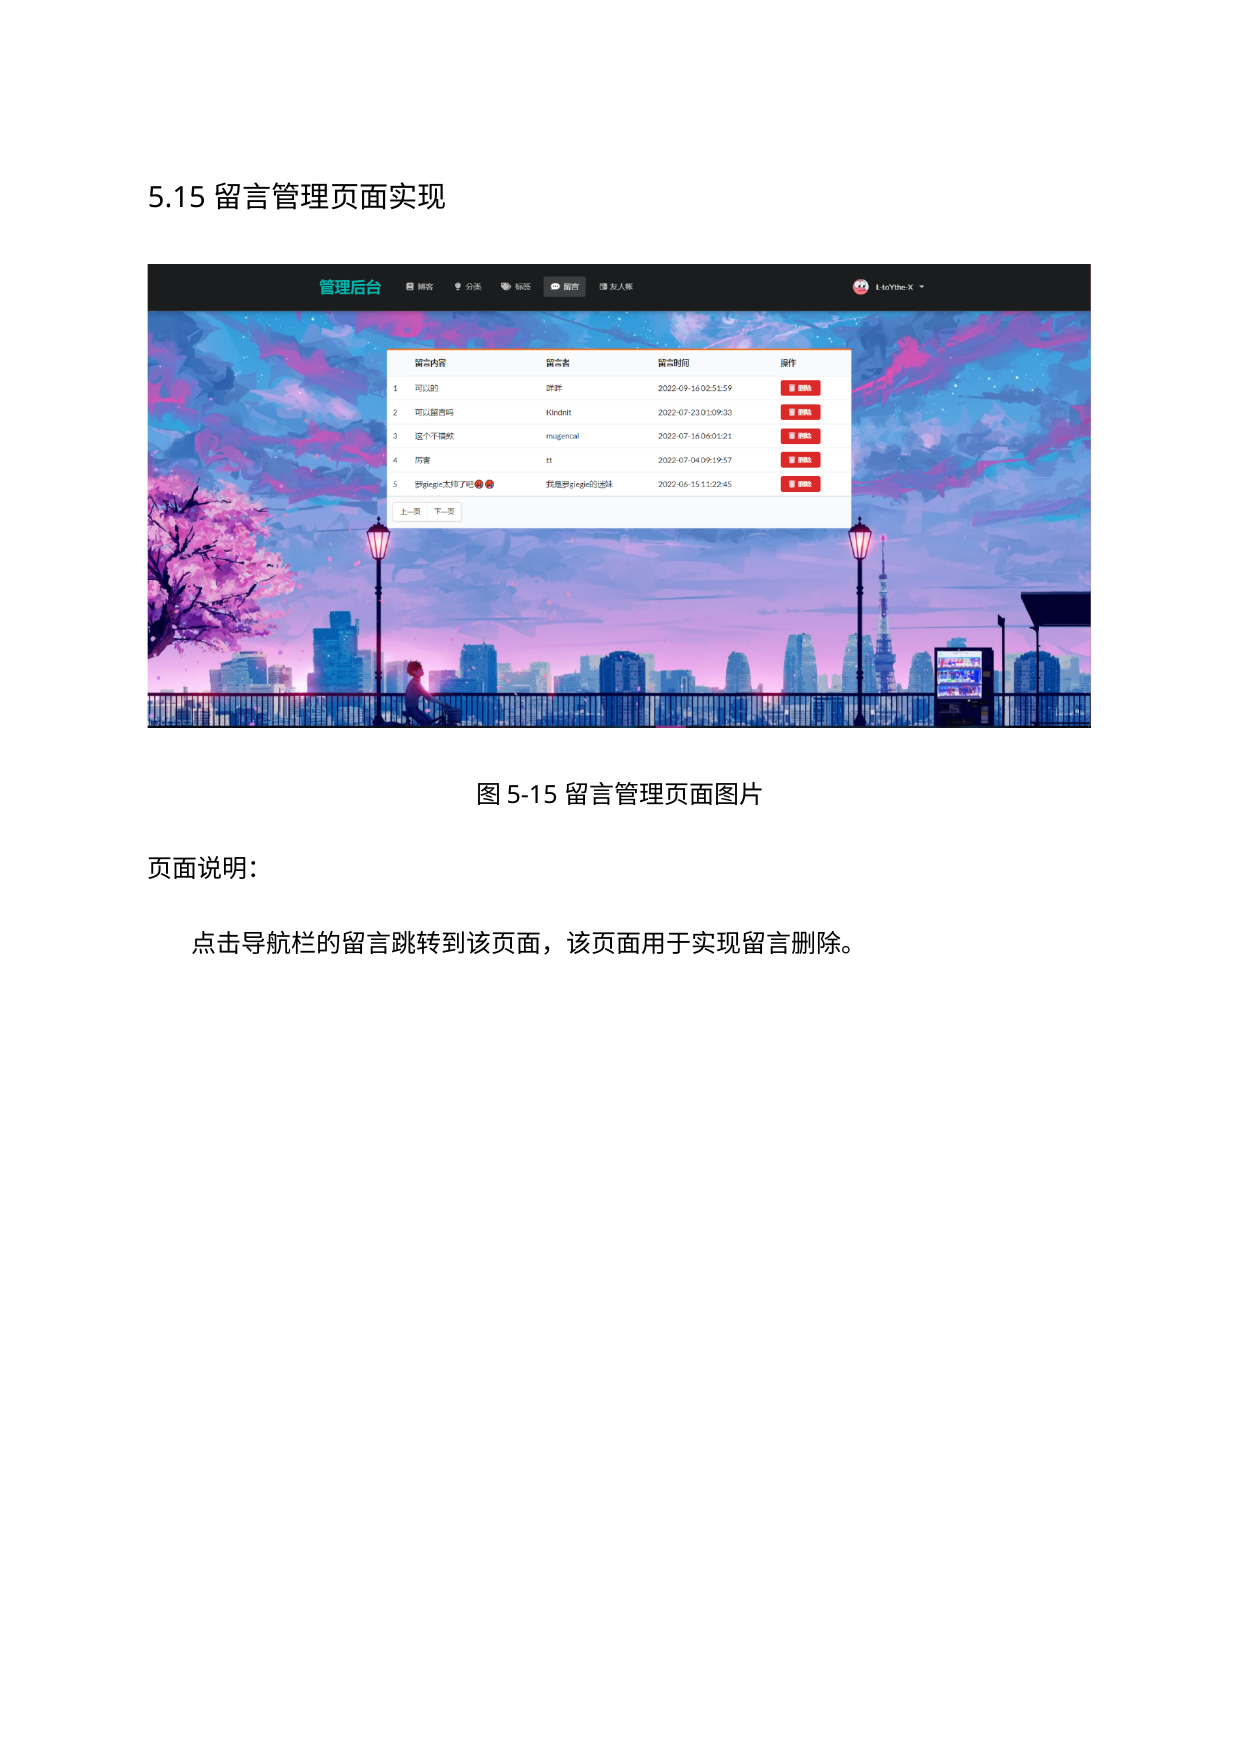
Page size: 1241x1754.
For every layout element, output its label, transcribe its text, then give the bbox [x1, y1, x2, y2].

subtitle 5.15 留言管理页面实现 [148, 162, 1092, 227]
text 图5-15 留言管理页面图片 [148, 761, 1092, 826]
text 点击导航栏的留言跳转到该页面，该页面用于实现留言删除。 [148, 909, 1092, 974]
picture [147, 264, 1091, 728]
text 页面说明： [148, 834, 1092, 899]
